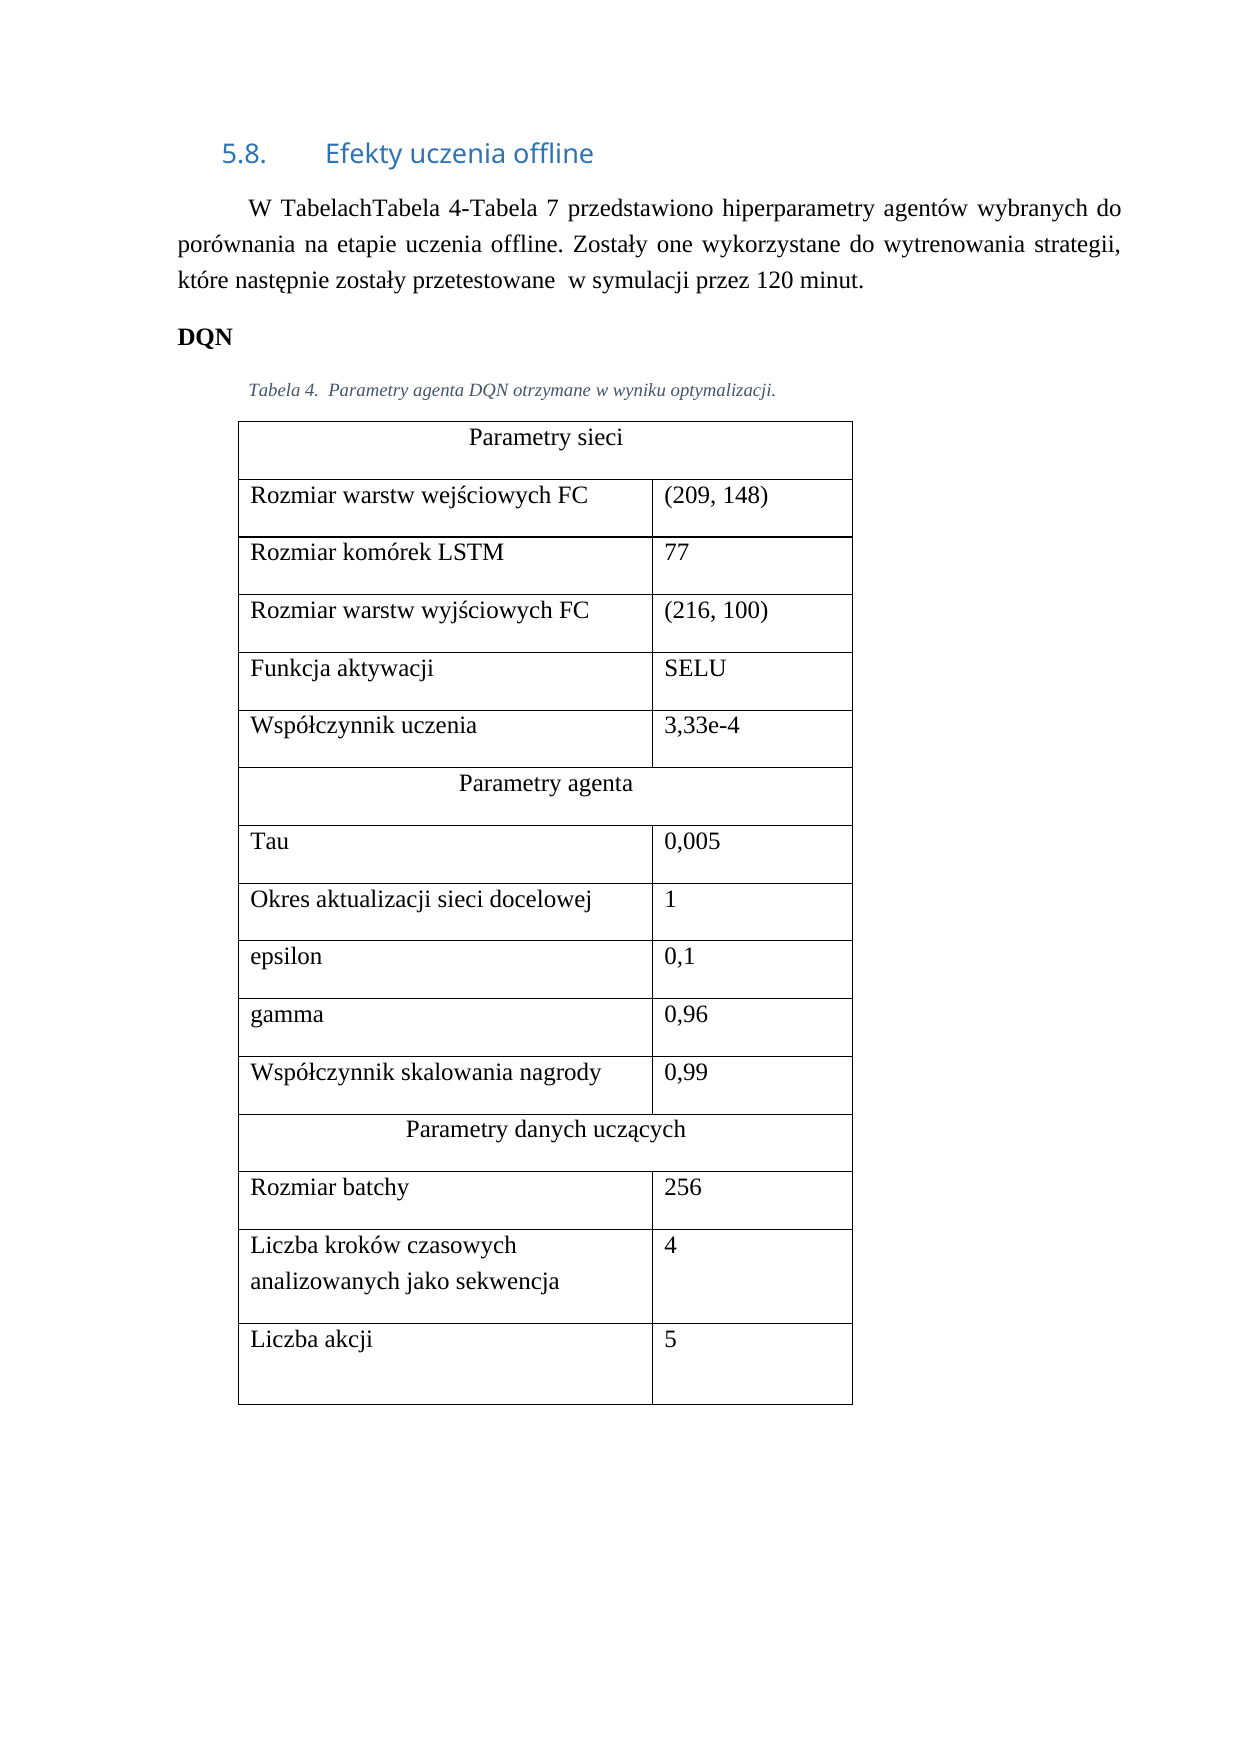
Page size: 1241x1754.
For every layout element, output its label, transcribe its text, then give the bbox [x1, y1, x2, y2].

text W Tabelach 4-7 przedstawiono hiperparametry agentów wybranych do porównania na etapie uczenia offline. Zostały one wykorzystane do wytrenowania strategii, które następnie zostały przetestowane w symulacji przez 120 minut. [177, 193, 1122, 294]
table_cell Liczba akcji [239, 1324, 652, 1404]
subtitle Efekty uczenia offline [221, 135, 1122, 172]
table_cell 256 [653, 1172, 852, 1229]
table_cell (216, 100) [653, 595, 852, 652]
table_cell 1 [653, 884, 852, 940]
table_cell Funkcja aktywacji [239, 653, 652, 709]
table_cell Okres aktualizacji sieci docelowej [239, 884, 652, 940]
table_cell Tau [239, 826, 652, 883]
table_cell Rozmiar komórek LSTM [239, 538, 652, 594]
table_cell 4 [653, 1230, 852, 1323]
table_cell Liczba kroków czasowych analizowanych jako sekwencja [239, 1230, 652, 1323]
table_cell Współczynnik skalowania nagrody [239, 1057, 652, 1113]
table_cell Parametry danych uczących [239, 1115, 852, 1171]
table_cell Współczynnik uczenia [239, 711, 652, 767]
table_cell (209, 148) [653, 480, 852, 536]
text Tabela 4. Parametry agenta DQN otrzymane w wyniku optymalizacji. [177, 379, 1122, 400]
table_cell 0,96 [653, 999, 852, 1056]
table_cell epsilon [239, 941, 652, 998]
table_cell SELU [653, 653, 852, 709]
table_cell 0,005 [653, 826, 852, 883]
table_cell Parametry agenta [239, 768, 852, 825]
table_cell 77 [653, 538, 852, 594]
table_cell Rozmiar batchy [239, 1172, 652, 1229]
table_cell 0,99 [653, 1057, 852, 1113]
table_header Parametry sieci [239, 422, 852, 479]
table_cell Rozmiar warstw wyjściowych FC [239, 595, 652, 652]
table_cell gamma [239, 999, 652, 1056]
table_cell Rozmiar warstw wejściowych FC [239, 480, 652, 536]
table_cell 0,1 [653, 941, 852, 998]
table_cell 3,33e-4 [653, 711, 852, 767]
table_cell 5 [653, 1324, 852, 1404]
text DQN [177, 322, 1122, 351]
